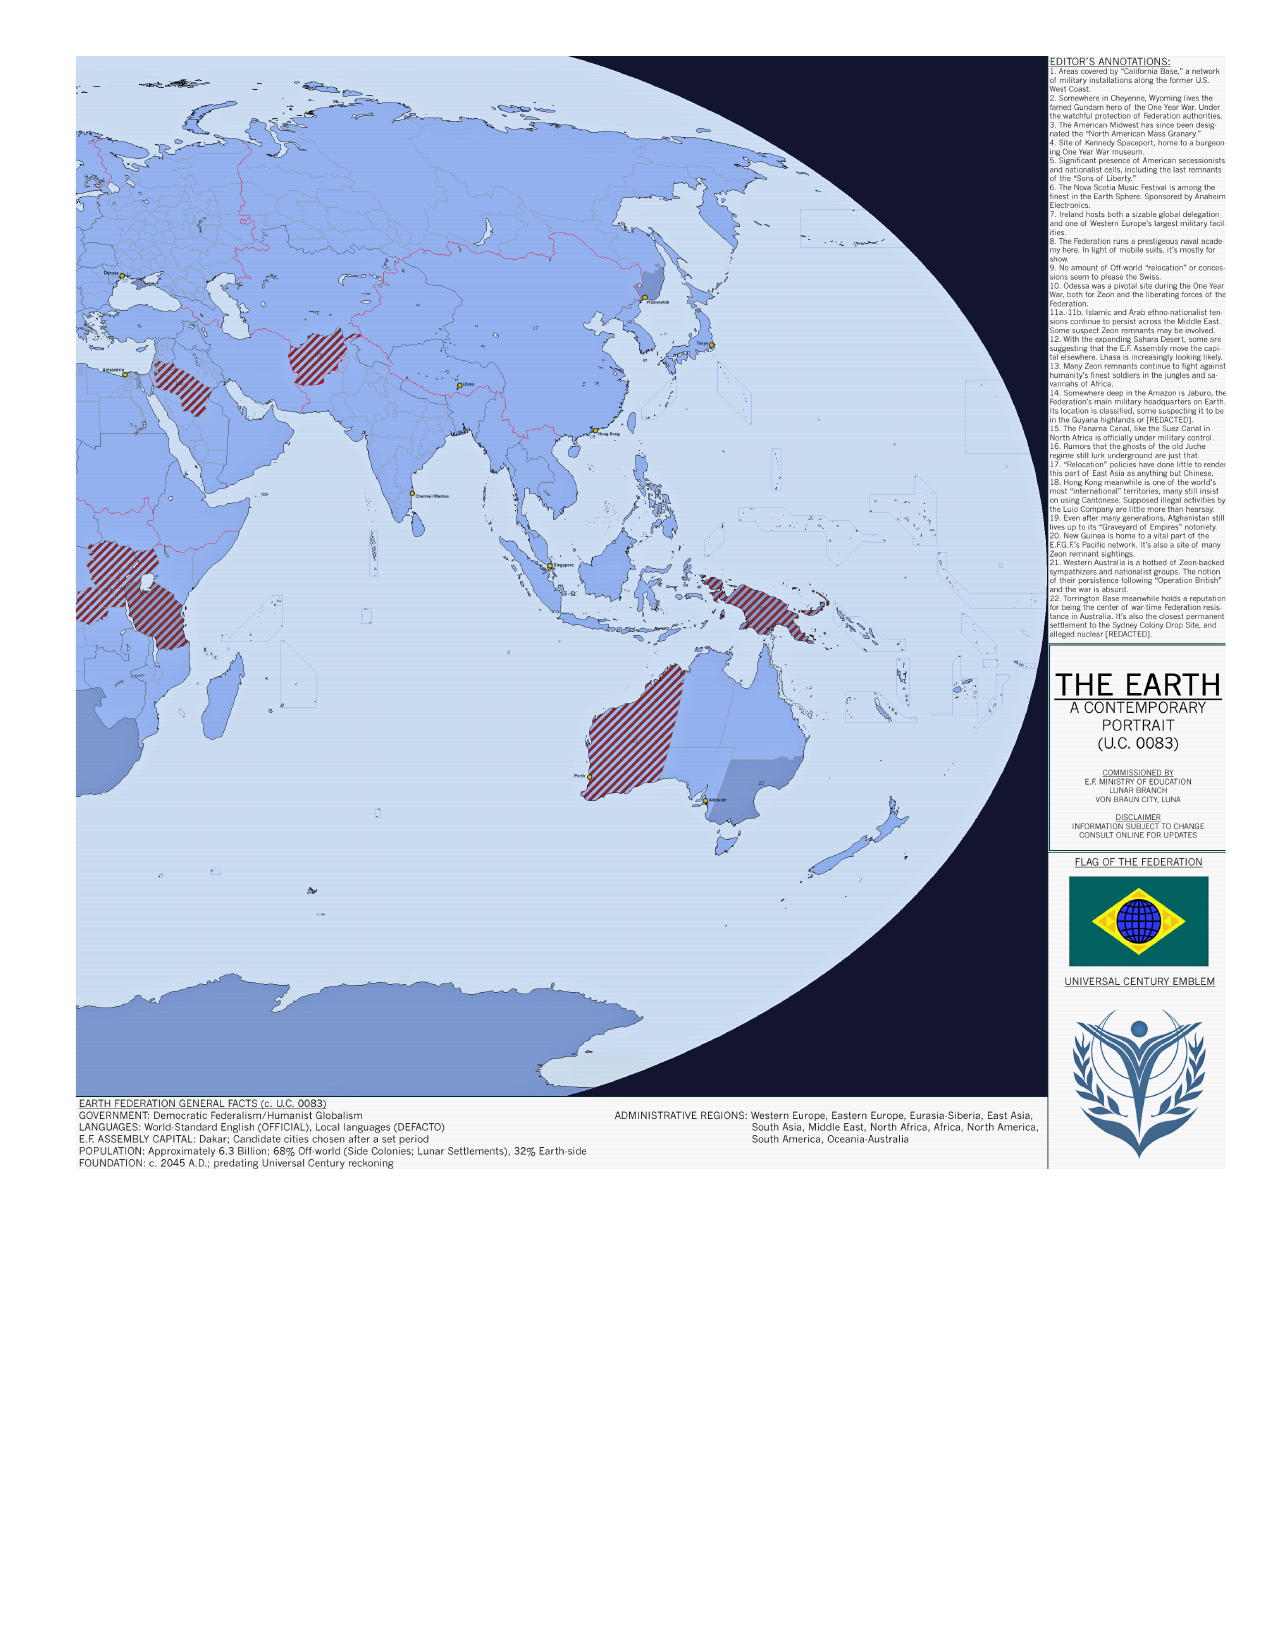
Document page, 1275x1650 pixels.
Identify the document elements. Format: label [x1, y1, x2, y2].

picture [75, 56, 1226, 1169]
